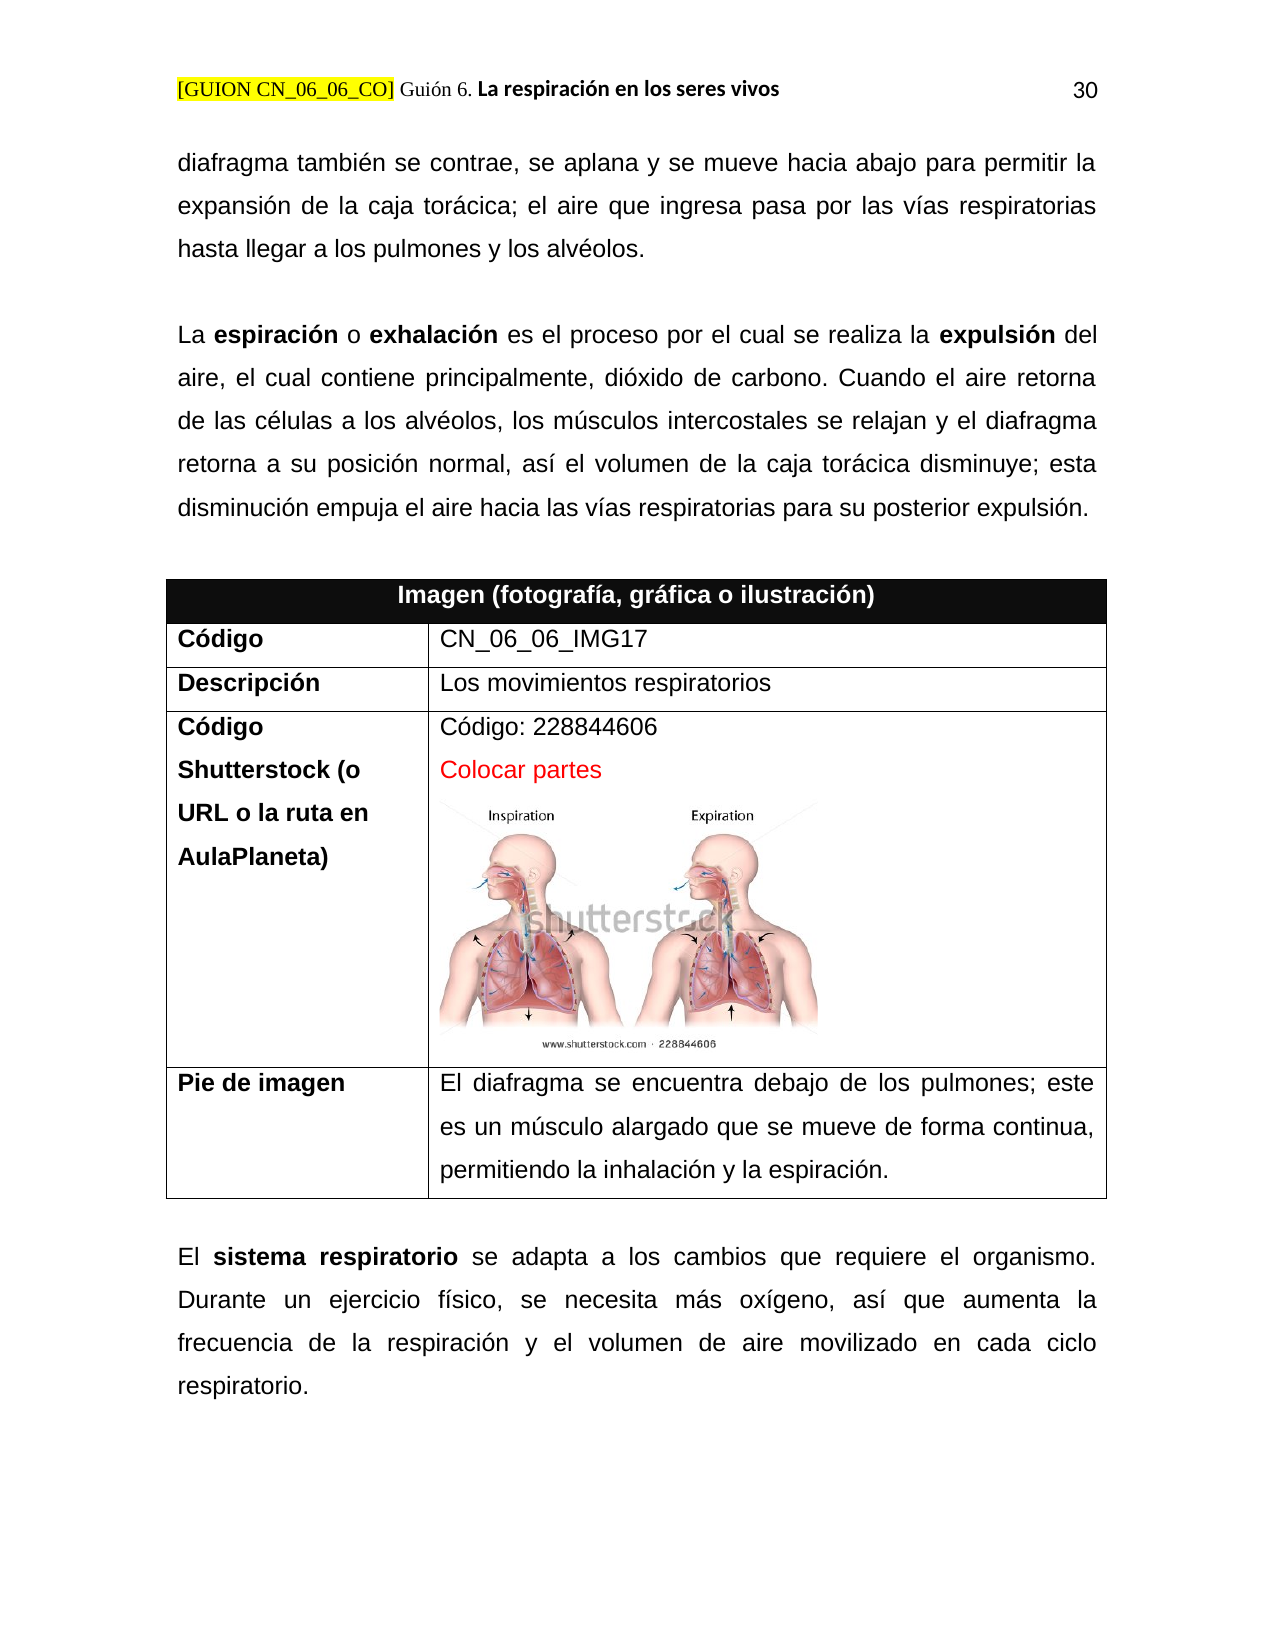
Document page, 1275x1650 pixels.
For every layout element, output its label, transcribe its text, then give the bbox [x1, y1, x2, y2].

table_cell Pie de imagen [167, 1068, 428, 1198]
text La espiración o exhalación es el proceso por el cual se realiza la expulsión del aire, el cual contiene principalmente, dióxido de carbono. Cuando el aire retorna de las células a los alvéolos, los músculos intercostales se relajan y el diafragma retorna a su posición normal, así el volumen de la caja torácica disminuye; esta disminución empuja el aire hacia las vías respiratorias para su posterior expulsión. [177, 320, 1098, 521]
table_cell Código [167, 624, 428, 667]
picture [439, 798, 818, 1053]
table_header Imagen (fotografía, gráfica o ilustración) [167, 580, 1106, 623]
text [177, 148, 1098, 263]
table_cell Descripción [167, 668, 428, 711]
text El sistema respiratorio se adapta a los cambios que requiere el organismo. Durante un ejercicio físico, se necesita más oxígeno, así que aumenta la frecuencia de la respiración y el volumen de aire movilizado en cada ciclo respiratorio. [177, 1242, 1098, 1400]
table_cell Código Shutterstock (o URL o la ruta en AulaPlaneta) [167, 712, 428, 1067]
table_cell Código: 228844606 Colocar partes [429, 712, 1106, 1067]
table_cell Los movimientos respiratorios [429, 668, 1106, 711]
table_cell El diafragma se encuentra debajo de los pulmones; este es un músculo alargado que se mueve de forma continua, permitiendo la inhalación y la espiración. [429, 1068, 1106, 1198]
table_cell CN_06_06_IMG17 [429, 624, 1106, 667]
